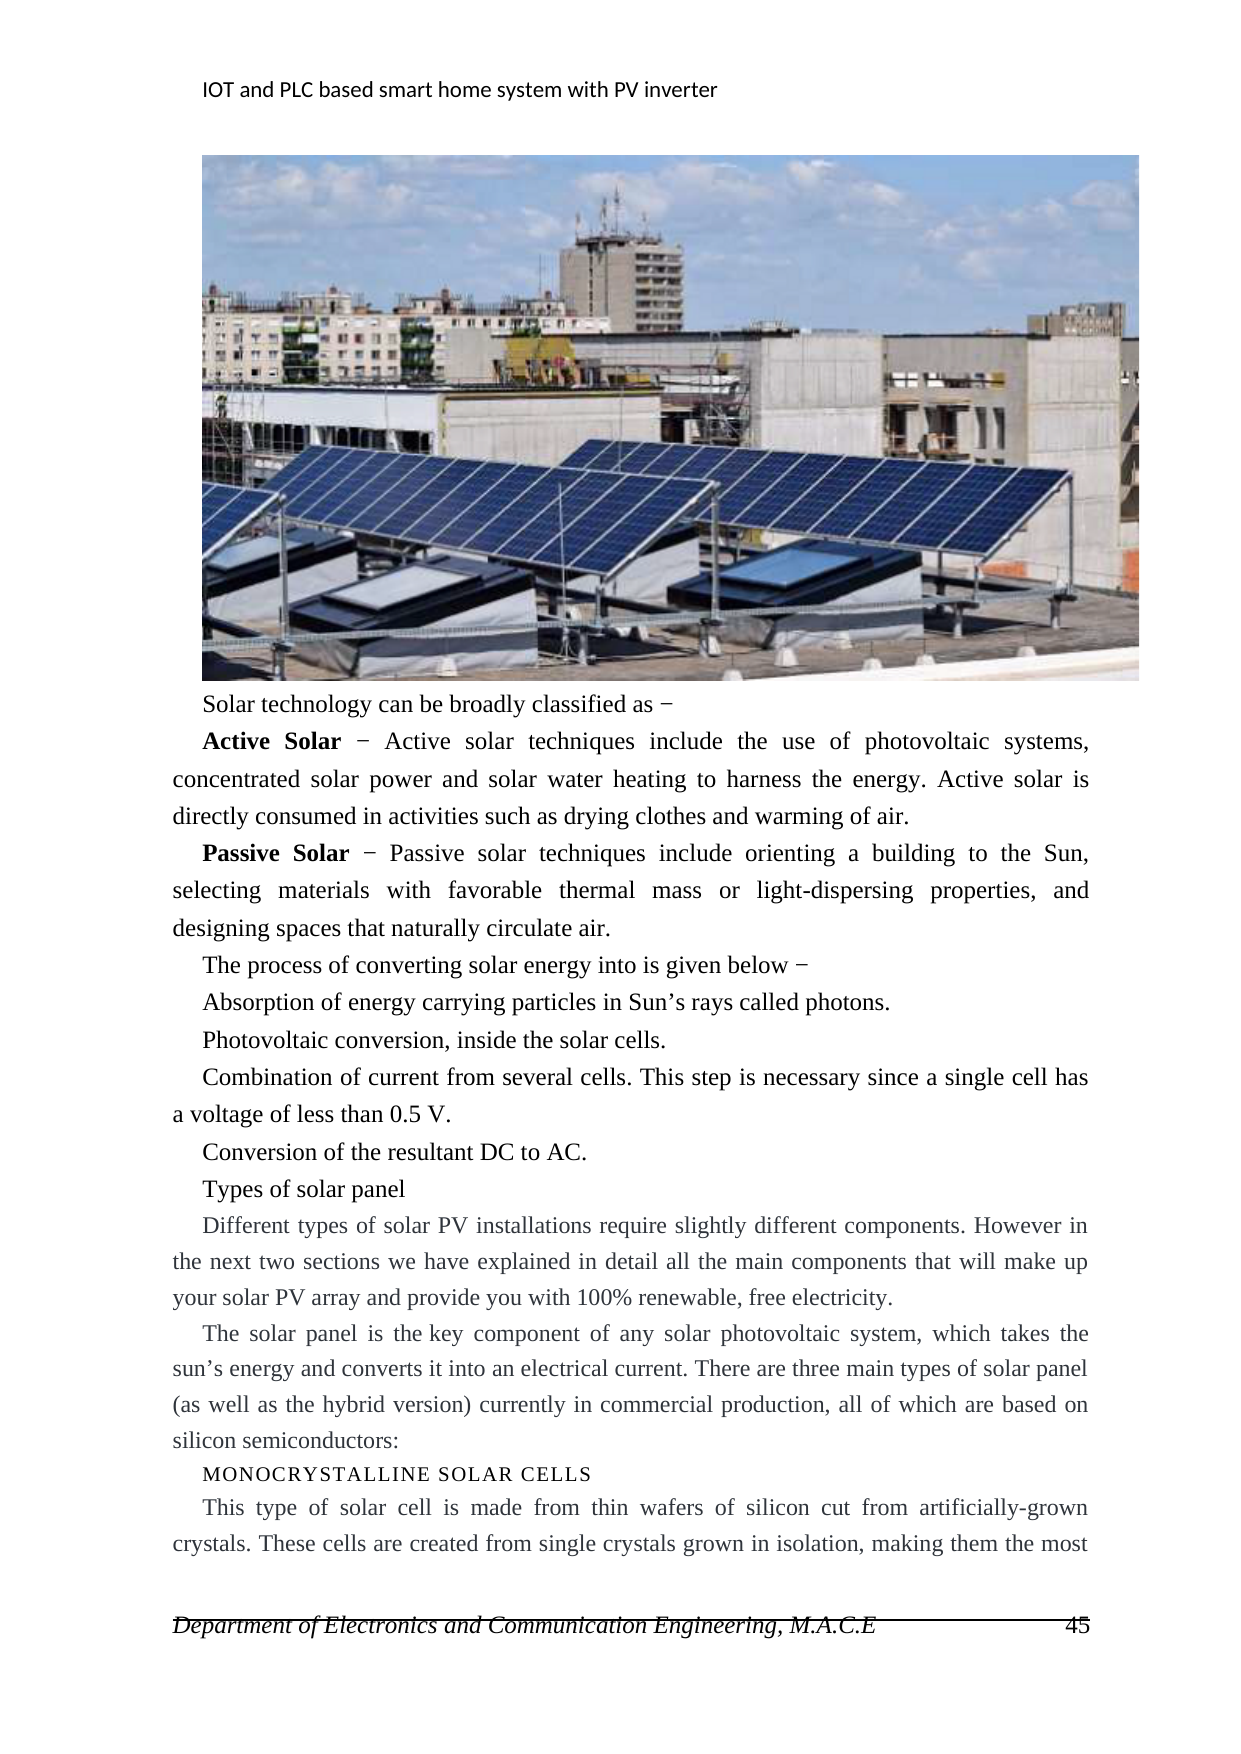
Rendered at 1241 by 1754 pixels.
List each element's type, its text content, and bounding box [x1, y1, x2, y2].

text The solar panel is the key component of any solar photovoltaic system, which takes the sun’s energy and converts it into an electrical current. There are three main types of solar panel (as well as the hybrid version) currently in commercial production, all of which are based on silicon semiconductors: [172, 1319, 1090, 1454]
text Different types of solar PV installations require slightly different components. However in the next two sections we have explained in detail all the main components that will make up your solar PV array and provide you with 100% renewable, free electricity. [172, 1211, 1090, 1310]
text Absorption of energy carrying particles in Sun’s rays called photons. [172, 987, 1090, 1016]
text Monocrystalline solar cells [172, 1462, 1090, 1486]
picture [202, 155, 1140, 681]
text Active Solar − Active solar techniques include the use of photovoltaic systems, concentrated solar power and solar water heating to harness the energy. Active solar is directly consumed in activities such as drying clothes and warming of air. [172, 726, 1090, 830]
text Types of solar panel [172, 1174, 1090, 1203]
text Combination of current from several cells. This step is necessary since a single cell has a voltage of less than 0.5 V. [172, 1062, 1090, 1128]
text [172, 1493, 1090, 1557]
text Photovoltaic conversion, inside the solar cells. [172, 1025, 1090, 1053]
text The process of converting solar energy into is given below − [172, 950, 1090, 979]
text Solar technology can be broadly classified as − [172, 689, 1090, 718]
text Passive Solar − Passive solar techniques include orienting a building to the Sun, selecting materials with favorable thermal mass or light-dispersing properties, and designing spaces that naturally circulate air. [172, 838, 1090, 942]
text Conversion of the resultant DC to AC. [172, 1137, 1090, 1165]
